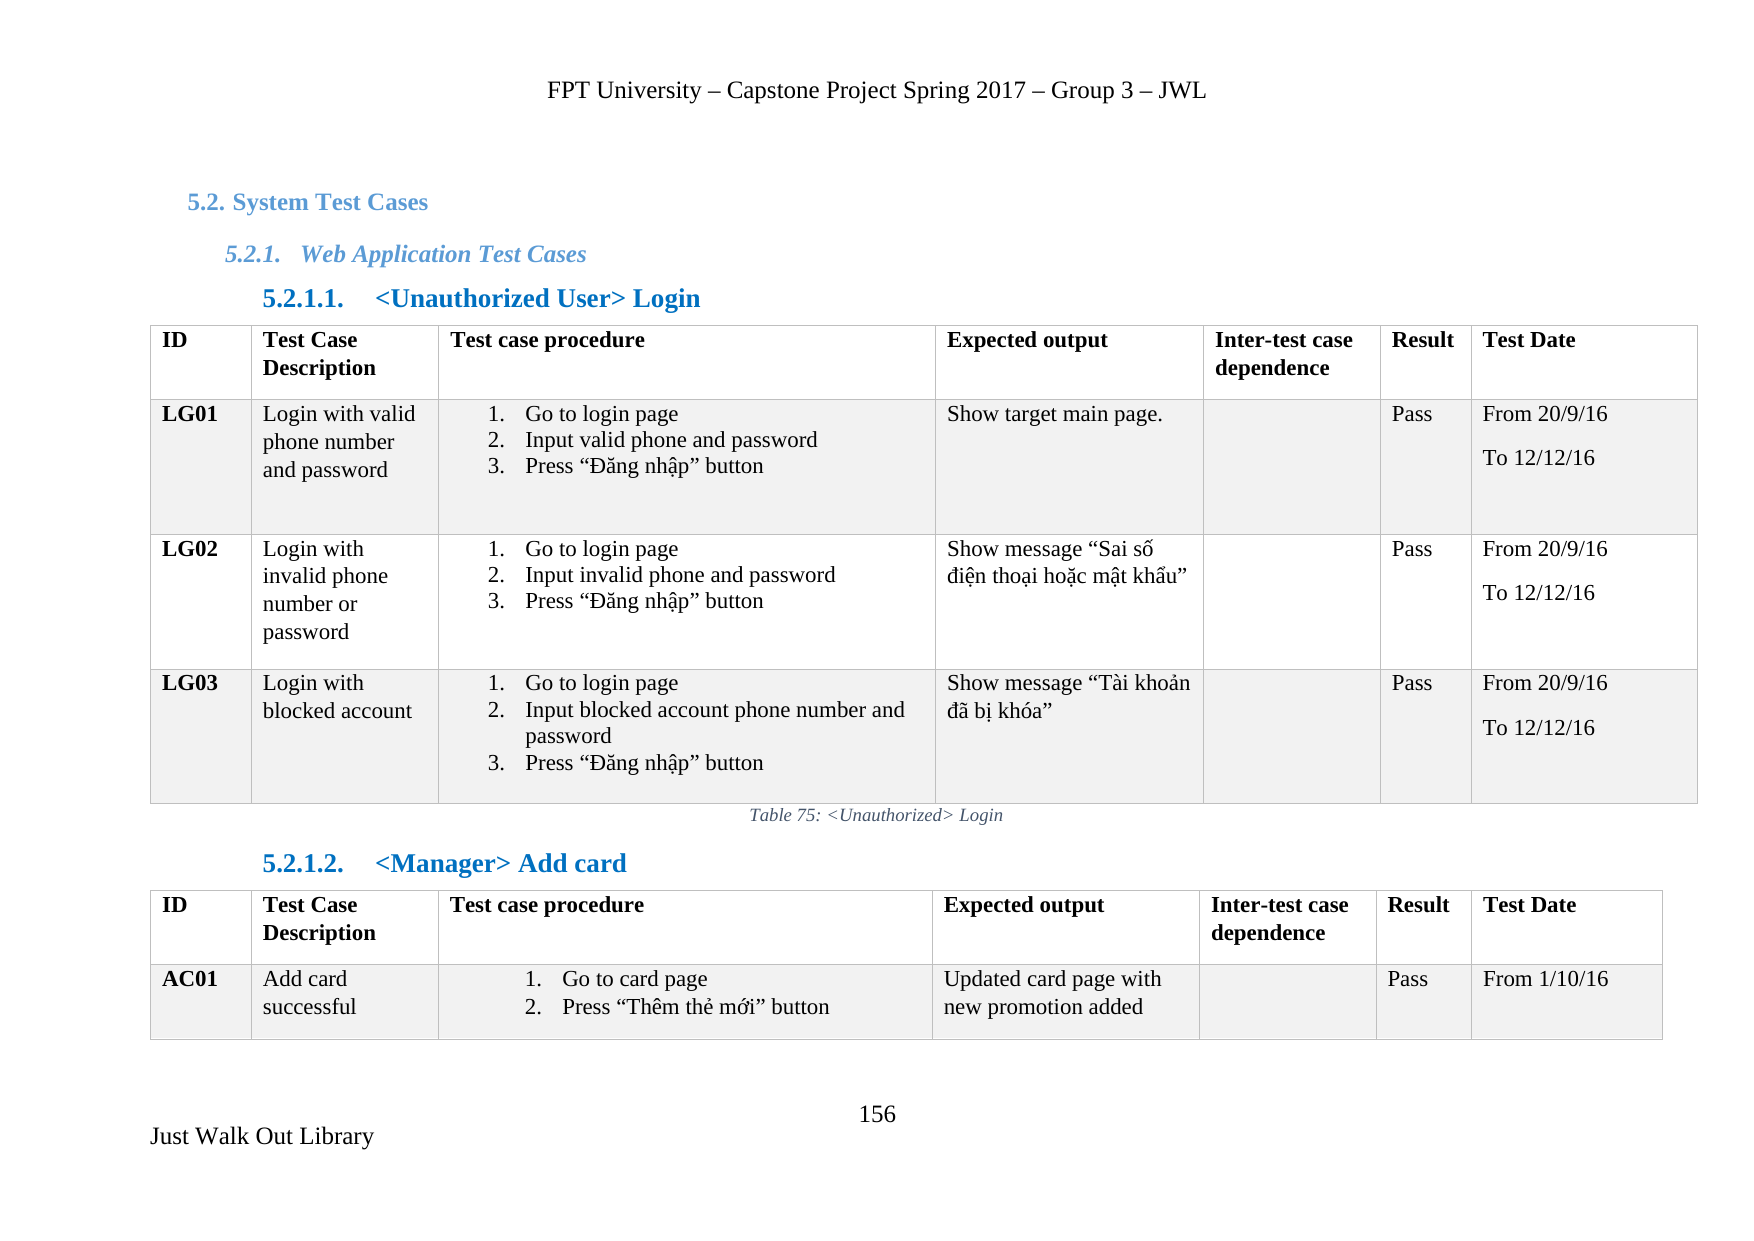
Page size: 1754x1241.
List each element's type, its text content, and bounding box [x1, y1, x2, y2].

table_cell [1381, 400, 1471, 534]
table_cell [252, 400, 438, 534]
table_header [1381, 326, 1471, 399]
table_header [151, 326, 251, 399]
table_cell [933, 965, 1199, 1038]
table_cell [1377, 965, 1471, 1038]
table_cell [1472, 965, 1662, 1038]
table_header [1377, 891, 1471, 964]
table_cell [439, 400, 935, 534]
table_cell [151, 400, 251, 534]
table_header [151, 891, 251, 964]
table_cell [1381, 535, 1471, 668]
text <Unauthorized User> Login [262, 282, 1604, 313]
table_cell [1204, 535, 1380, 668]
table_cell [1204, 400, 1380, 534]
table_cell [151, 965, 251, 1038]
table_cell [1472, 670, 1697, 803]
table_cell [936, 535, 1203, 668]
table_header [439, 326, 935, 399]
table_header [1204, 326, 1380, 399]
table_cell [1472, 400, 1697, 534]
subtitle Web Application Test Cases [225, 239, 1604, 267]
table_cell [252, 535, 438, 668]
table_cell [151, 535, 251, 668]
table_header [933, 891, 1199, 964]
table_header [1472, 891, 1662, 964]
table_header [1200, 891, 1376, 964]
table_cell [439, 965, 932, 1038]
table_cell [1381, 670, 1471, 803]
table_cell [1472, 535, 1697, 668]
text Table 75: <Unauthorized> Login [150, 804, 1604, 826]
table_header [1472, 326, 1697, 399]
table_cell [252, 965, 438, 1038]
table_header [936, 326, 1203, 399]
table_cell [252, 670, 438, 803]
text <Manager> Add card [262, 847, 1604, 878]
subtitle System Test Cases [187, 187, 1604, 216]
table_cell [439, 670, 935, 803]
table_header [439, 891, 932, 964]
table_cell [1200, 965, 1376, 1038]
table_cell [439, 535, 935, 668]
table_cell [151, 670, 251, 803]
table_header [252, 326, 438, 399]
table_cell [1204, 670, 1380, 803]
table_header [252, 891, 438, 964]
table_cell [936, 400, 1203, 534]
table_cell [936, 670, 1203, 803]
